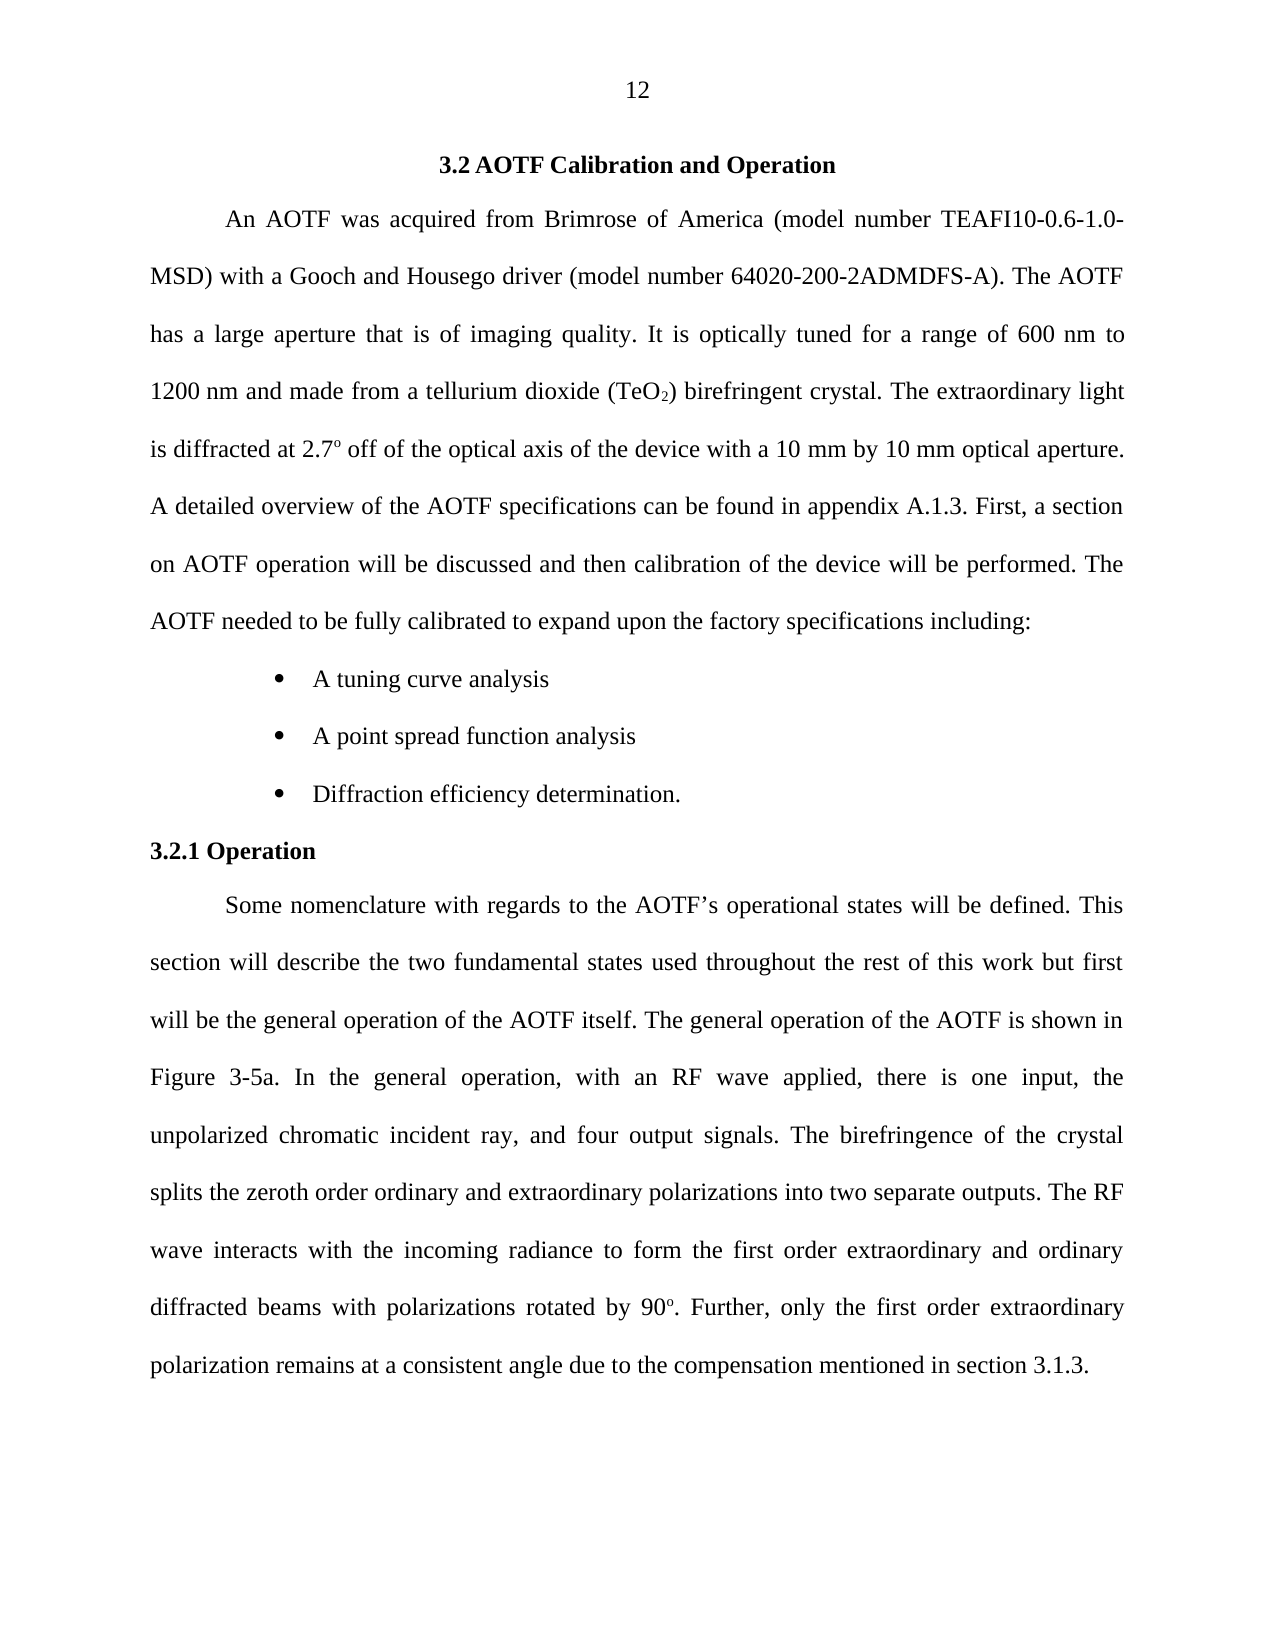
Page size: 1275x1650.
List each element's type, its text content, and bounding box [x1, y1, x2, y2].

list Diffraction efficiency determination. [275, 779, 1125, 807]
text Some nomenclature with regards to the AOTF’s operational states will be defined. This section will describe the two fundamental states used throughout the rest of this work but first will be the general operation of the AOTF itself. The general operation of the AOTF is shown in Figure 3-5a. In the general operation, with an RF wave applied, there is one input, the unpolarized chromatic incident ray, and four output signals. The birefringence of the crystal splits the zeroth order ordinary and extraordinary polarizations into two separate outputs. The RF wave interacts with the incoming radiance to form the first order extraordinary and ordinary diffracted beams with polarizations rotated by 90o. Further, only the first order extraordinary polarization remains at a consistent angle due to the compensation mentioned in section 3.1.3. [150, 890, 1125, 1379]
list A tuning curve analysis [275, 664, 1125, 692]
list A point spread function analysis [275, 721, 1125, 750]
subtitle 3.2.1 Operation [150, 836, 1125, 865]
text An AOTF was acquired from Brimrose of America (model number TEAFI10-0.6-1.0-MSD) with a Gooch and Housego driver (model number 64020-200-2ADMDFS-A). The AOTF has a large aperture that is of imaging quality. It is optically tuned for a range of 600 nm to 1200 nm and made from a tellurium dioxide (TeO2) birefringent crystal. The extraordinary light is diffracted at 2.7o off of the optical axis of the device with a 10 mm by 10 mm optical aperture. A detailed overview of the AOTF specifications can be found in appendix A.1.3. First, a section on AOTF operation will be discussed and then calibration of the device will be performed. The AOTF needed to be fully calibrated to expand upon the factory specifications including: [150, 204, 1125, 635]
subtitle 3.2 AOTF Calibration and Operation [150, 150, 1125, 179]
